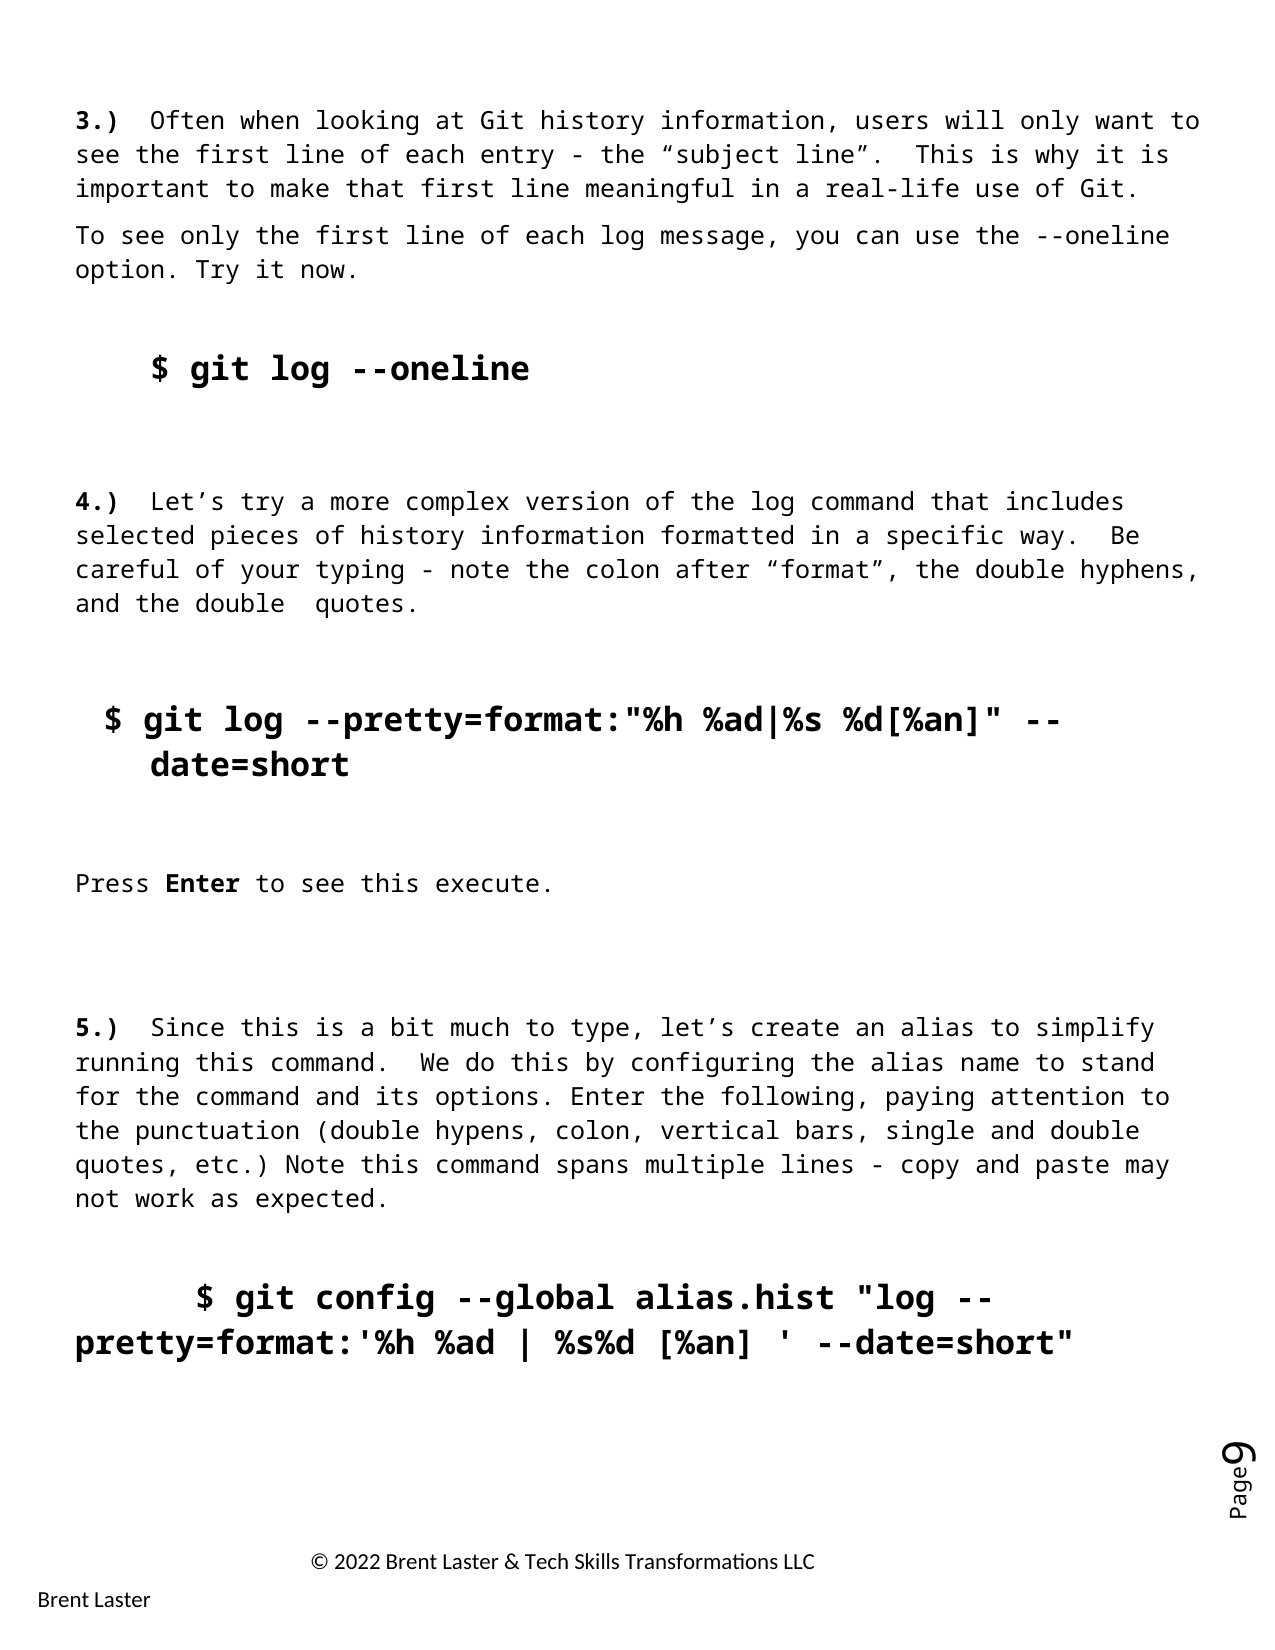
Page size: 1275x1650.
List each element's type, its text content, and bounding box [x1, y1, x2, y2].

text 5.) Since this is a bit much to type, let’s create an alias to simplify running this command. We do this by configuring the alias name to stand for the command and its options. Enter the following, paying attention to the punctuation (double hypens, colon, vertical bars, single and double quotes, etc.) Note this command spans multiple lines - copy and paste may not work as expected. [75, 1010, 1200, 1214]
text $ git config --global alias.hist "log --pretty=format:'%h %ad | %s%d [%an] ' --date=short" [75, 1273, 1200, 1364]
text Press Enter to see this execute. [75, 866, 1200, 900]
text $ git log --oneline [150, 345, 1200, 390]
text 3.) Often when looking at Git history information, users will only want to see the first line of each entry - the “subject line”. This is why it is important to make that first line meaningful in a real-life use of Git. [75, 103, 1200, 205]
text To see only the first line of each log message, you can use the --oneline option. Try it now. [75, 218, 1200, 286]
text 4.) Let’s try a more complex version of the log command that includes selected pieces of history information formatted in a specific way. Be careful of your typing - note the colon after “format”, the double hyphens, and the double quotes. [75, 483, 1200, 620]
text $ git log --pretty=format:"%h %ad|%s %d[%an]" --date=short [103, 696, 1200, 787]
